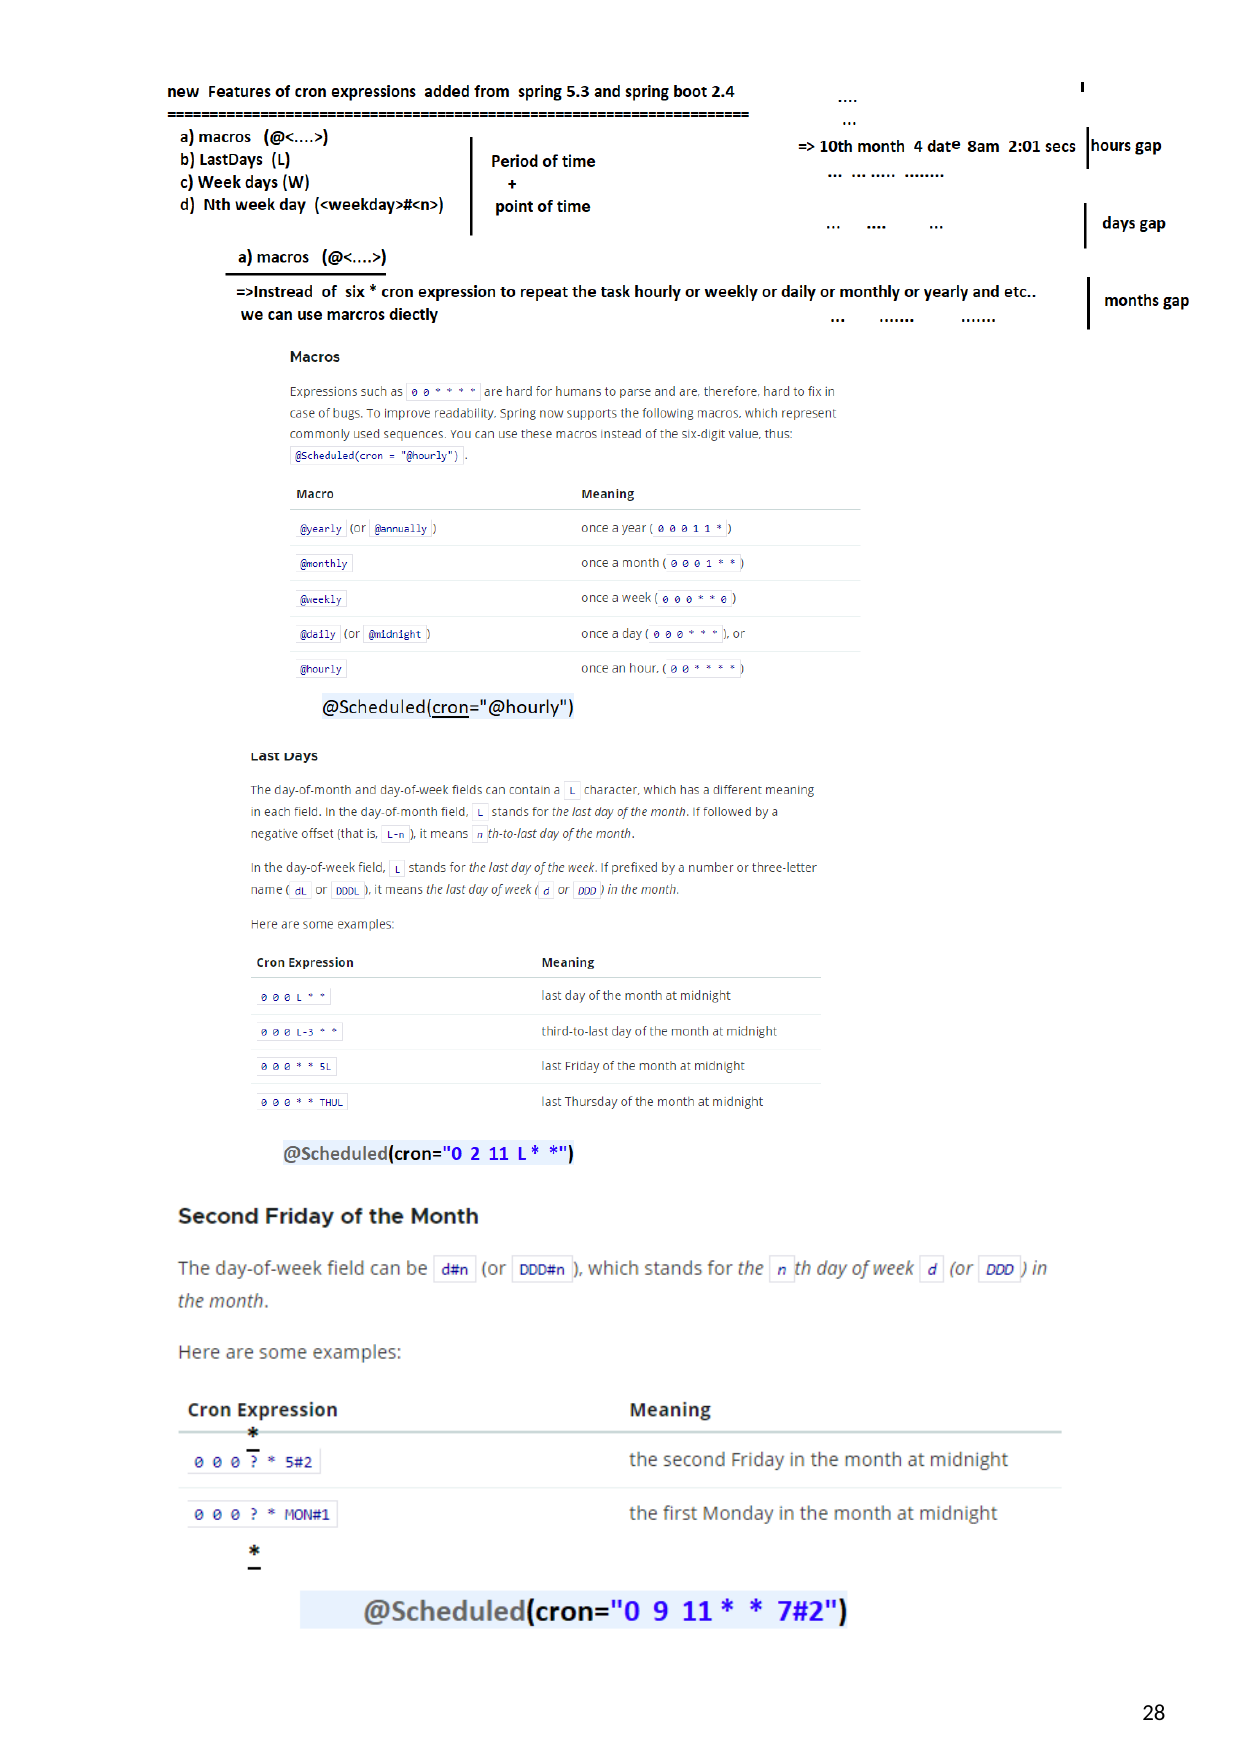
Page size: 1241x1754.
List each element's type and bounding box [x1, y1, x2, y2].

picture [150, 1196, 1084, 1655]
picture [150, 75, 1210, 1177]
